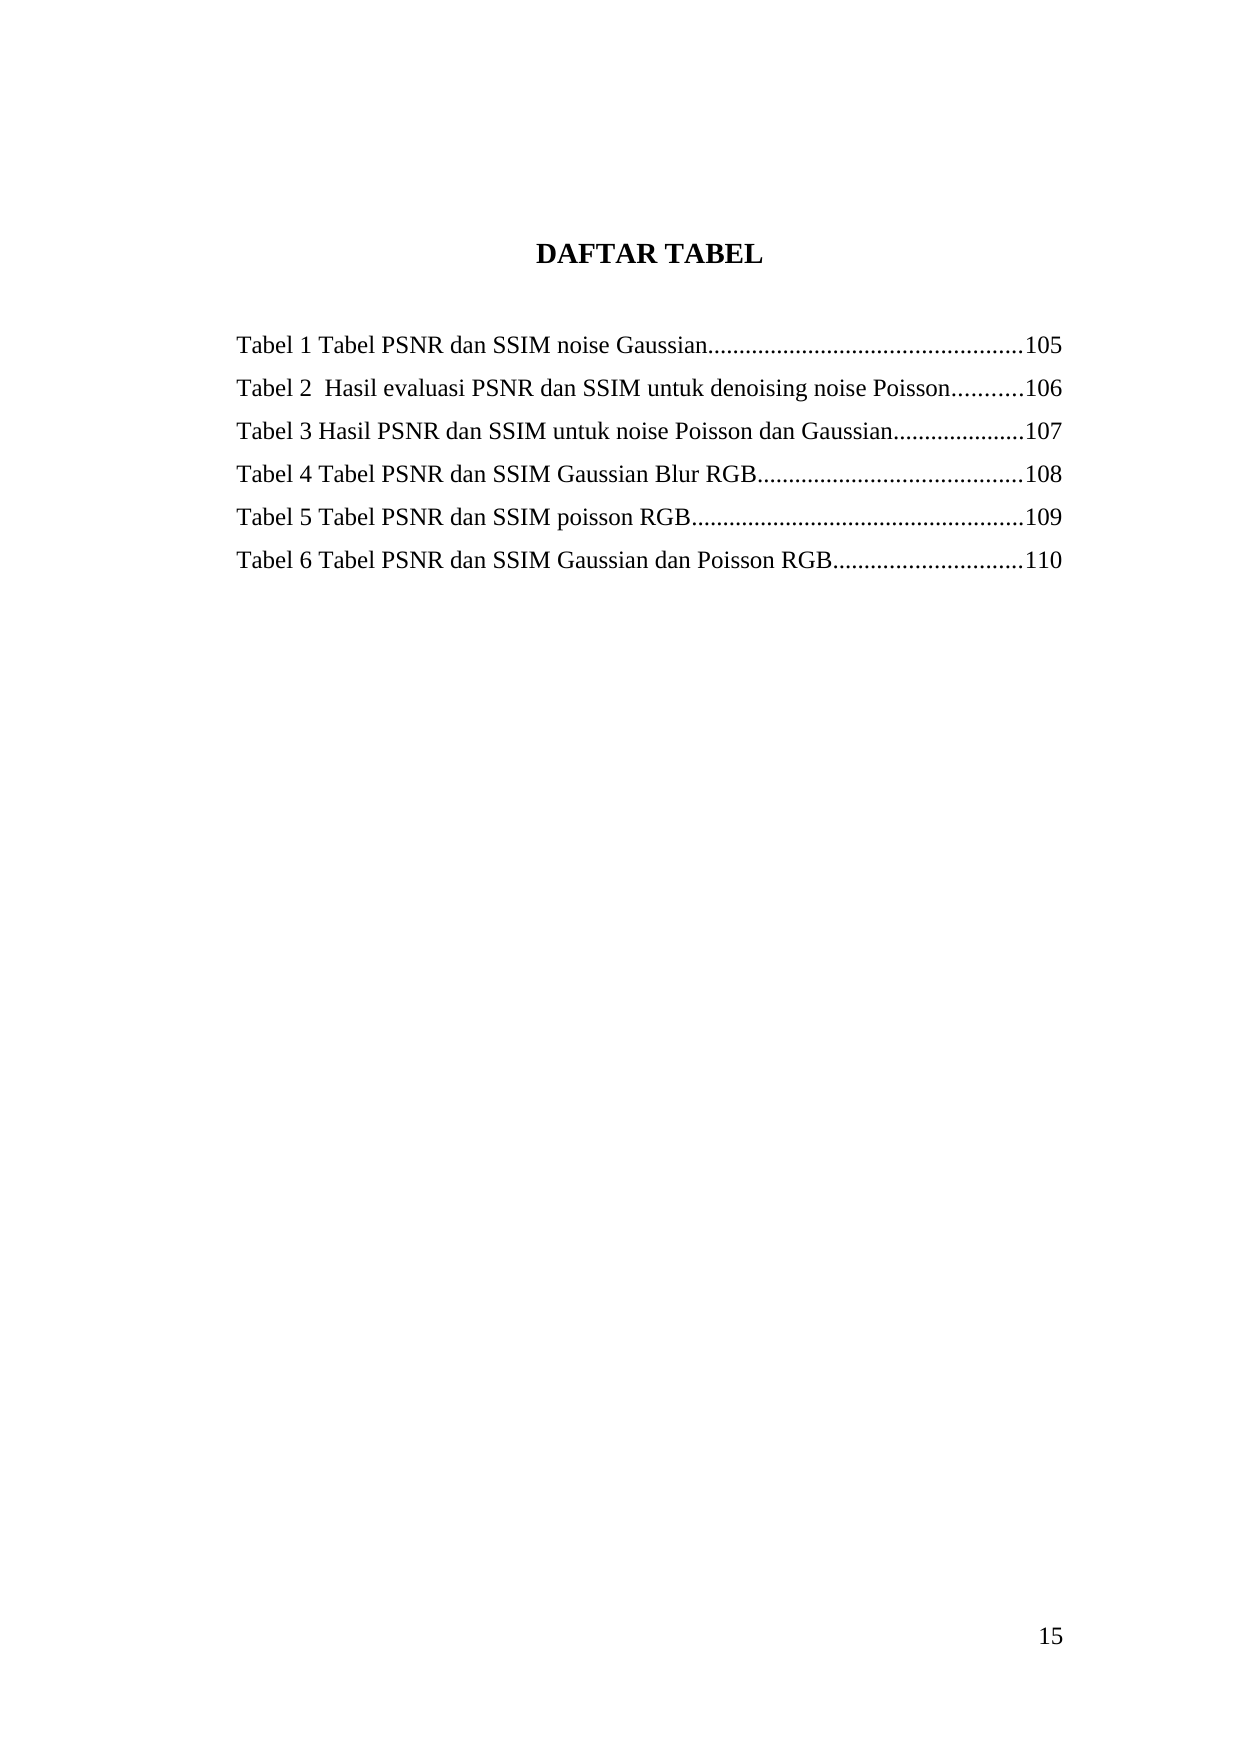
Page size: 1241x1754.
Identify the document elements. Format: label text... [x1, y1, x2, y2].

subtitle DAFTAR TABEL [236, 236, 1063, 270]
